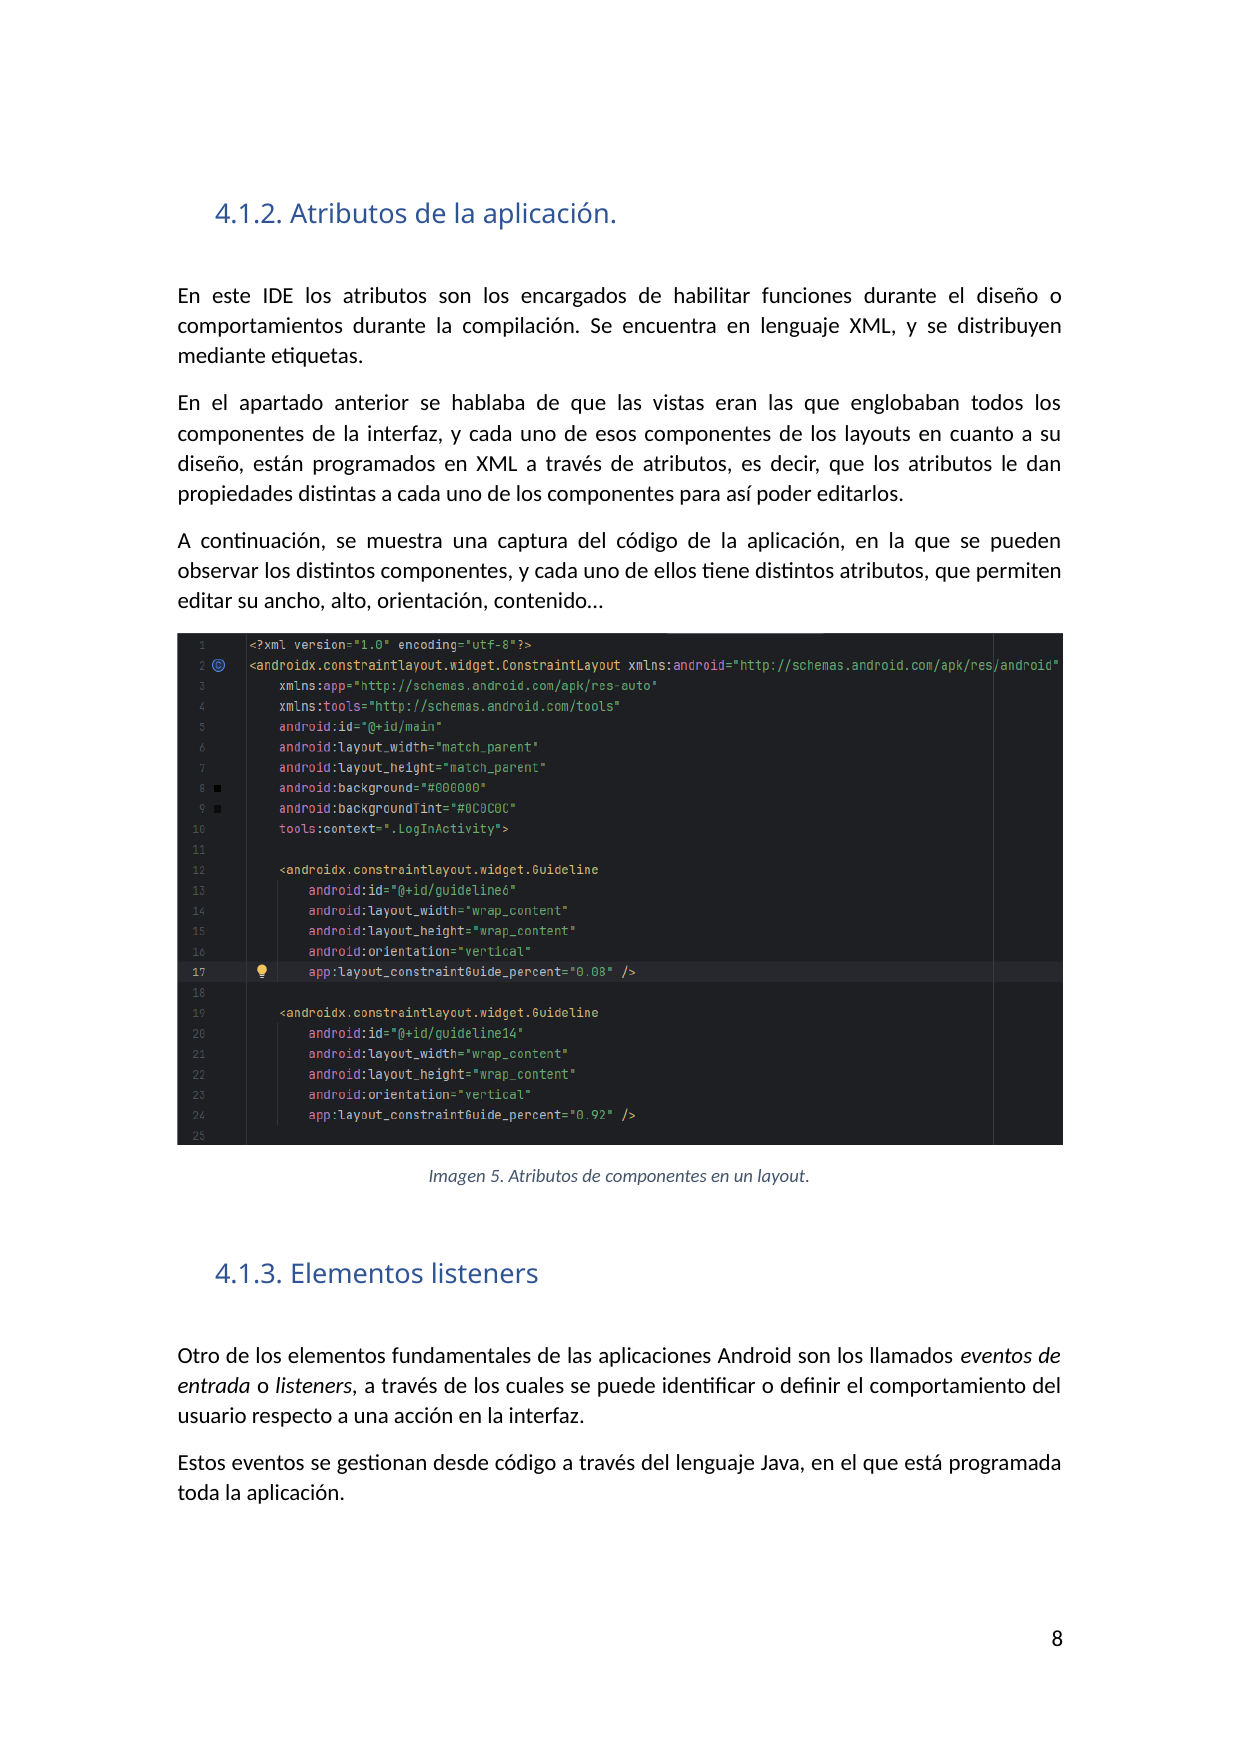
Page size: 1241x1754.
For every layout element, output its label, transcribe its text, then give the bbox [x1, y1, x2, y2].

text Otro de los elementos fundamentales de las aplicaciones Android son los llamados eventos de entrada o listeners, a través de los cuales se puede identificar o definir el comportamiento del usuario respecto a una acción en la interfaz. [177, 1341, 1063, 1429]
picture [177, 633, 1063, 1145]
text A continuación, se muestra una captura del código de la aplicación, en la que se pueden observar los distintos componentes, y cada uno de ellos tiene distintos atributos, que permiten editar su ancho, alto, orientación, contenido… [177, 526, 1063, 614]
subtitle Elementos listeners [215, 1254, 1063, 1291]
subtitle Atributos de la aplicación. [215, 194, 1063, 231]
text En el apartado anterior se hablaba de que las vistas eran las que englobaban todos los componentes de la interfaz, y cada uno de esos componentes de los layouts en cuanto a su diseño, están programados en XML a través de atributos, es decir, que los atributos le dan propiedades distintas a cada uno de los componentes para así poder editarlos. [177, 388, 1063, 507]
text En este IDE los atributos son los encargados de habilitar funciones durante el diseño o comportamientos durante la compilación. Se encuentra en lenguaje XML, y se distribuyen mediante etiquetas. [177, 281, 1063, 369]
text Estos eventos se gestionan desde código a través del lenguaje Java, en el que está programada toda la aplicación. [177, 1448, 1063, 1507]
